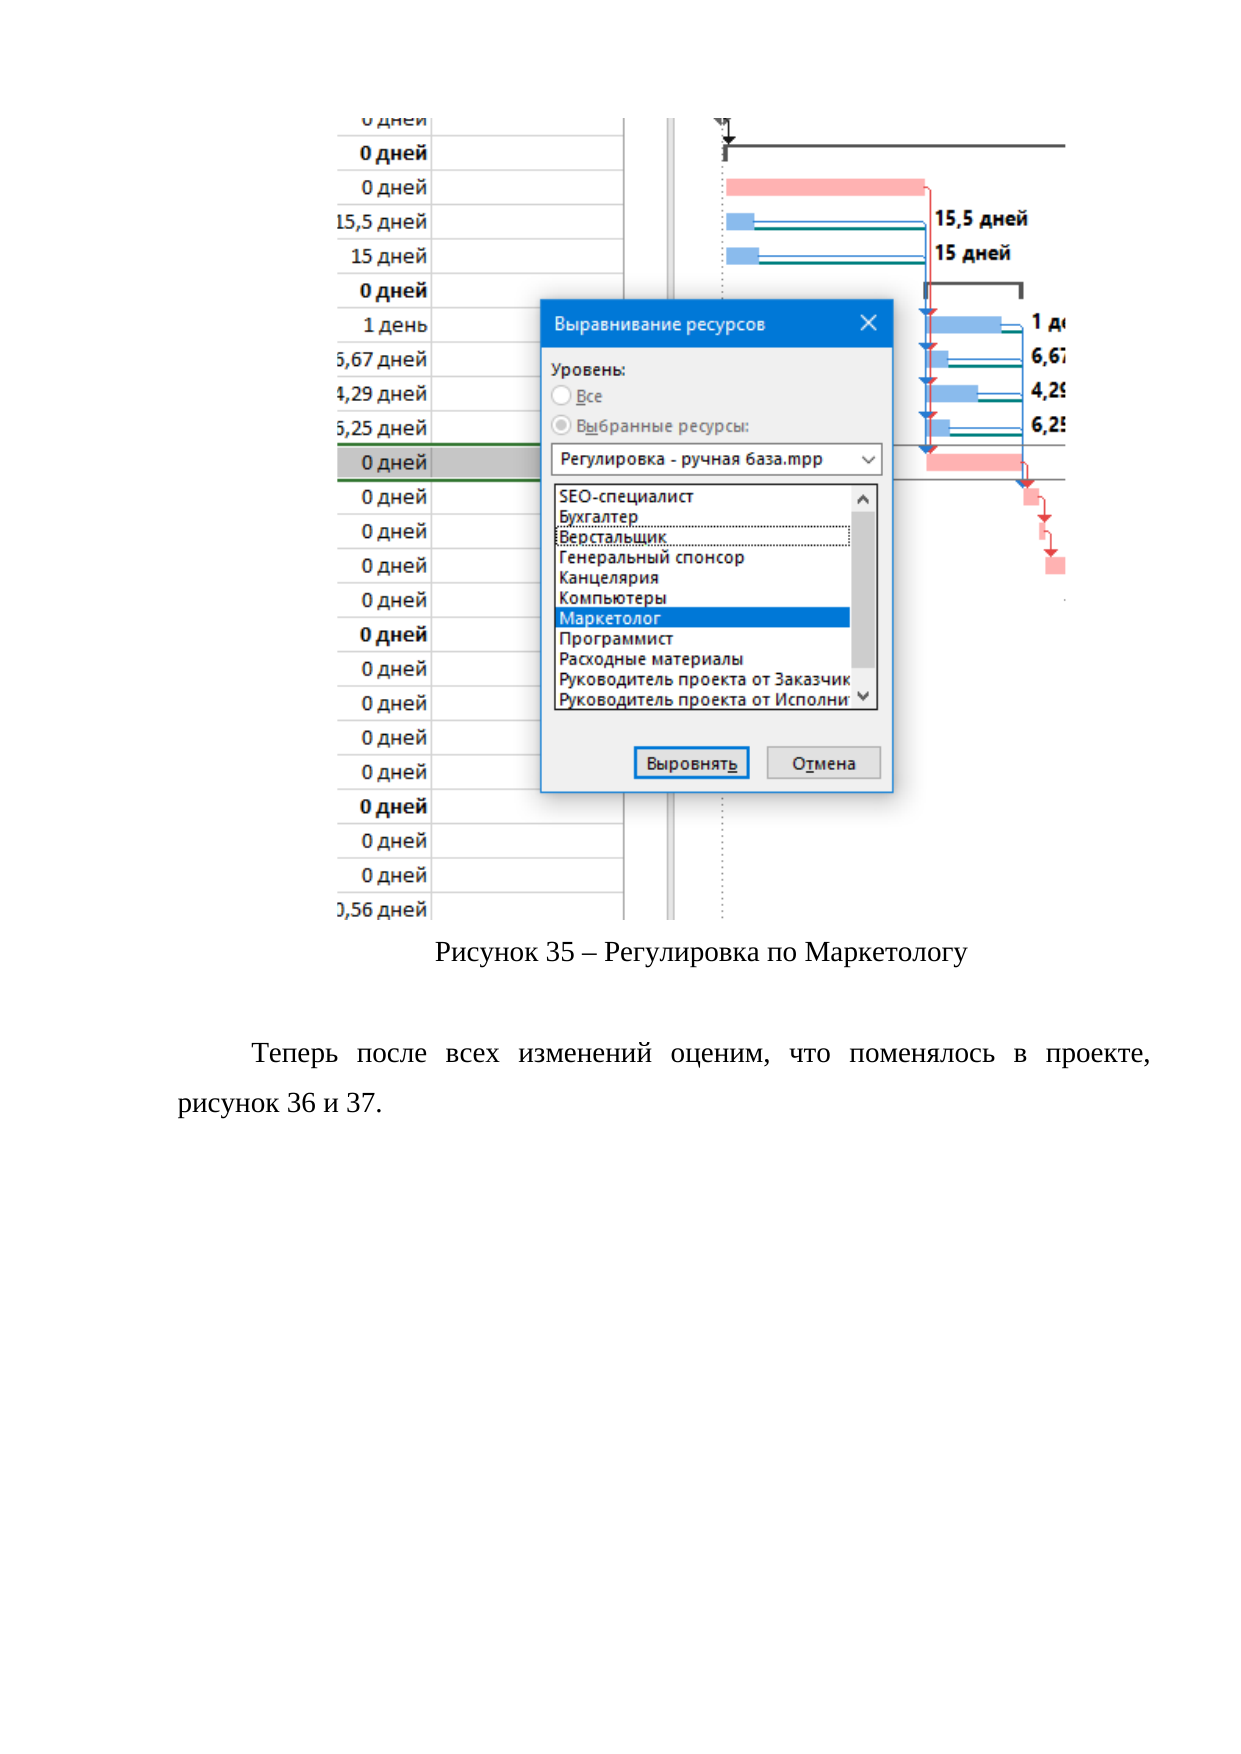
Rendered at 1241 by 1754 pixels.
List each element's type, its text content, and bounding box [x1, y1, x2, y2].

text Рисунок 35 – Регулировка по Маркетологу [177, 934, 1152, 968]
text Теперь после всех изменений оценим, что поменялось в проекте, рисунок 36 и 37. [177, 1035, 1152, 1119]
picture [337, 118, 1066, 920]
